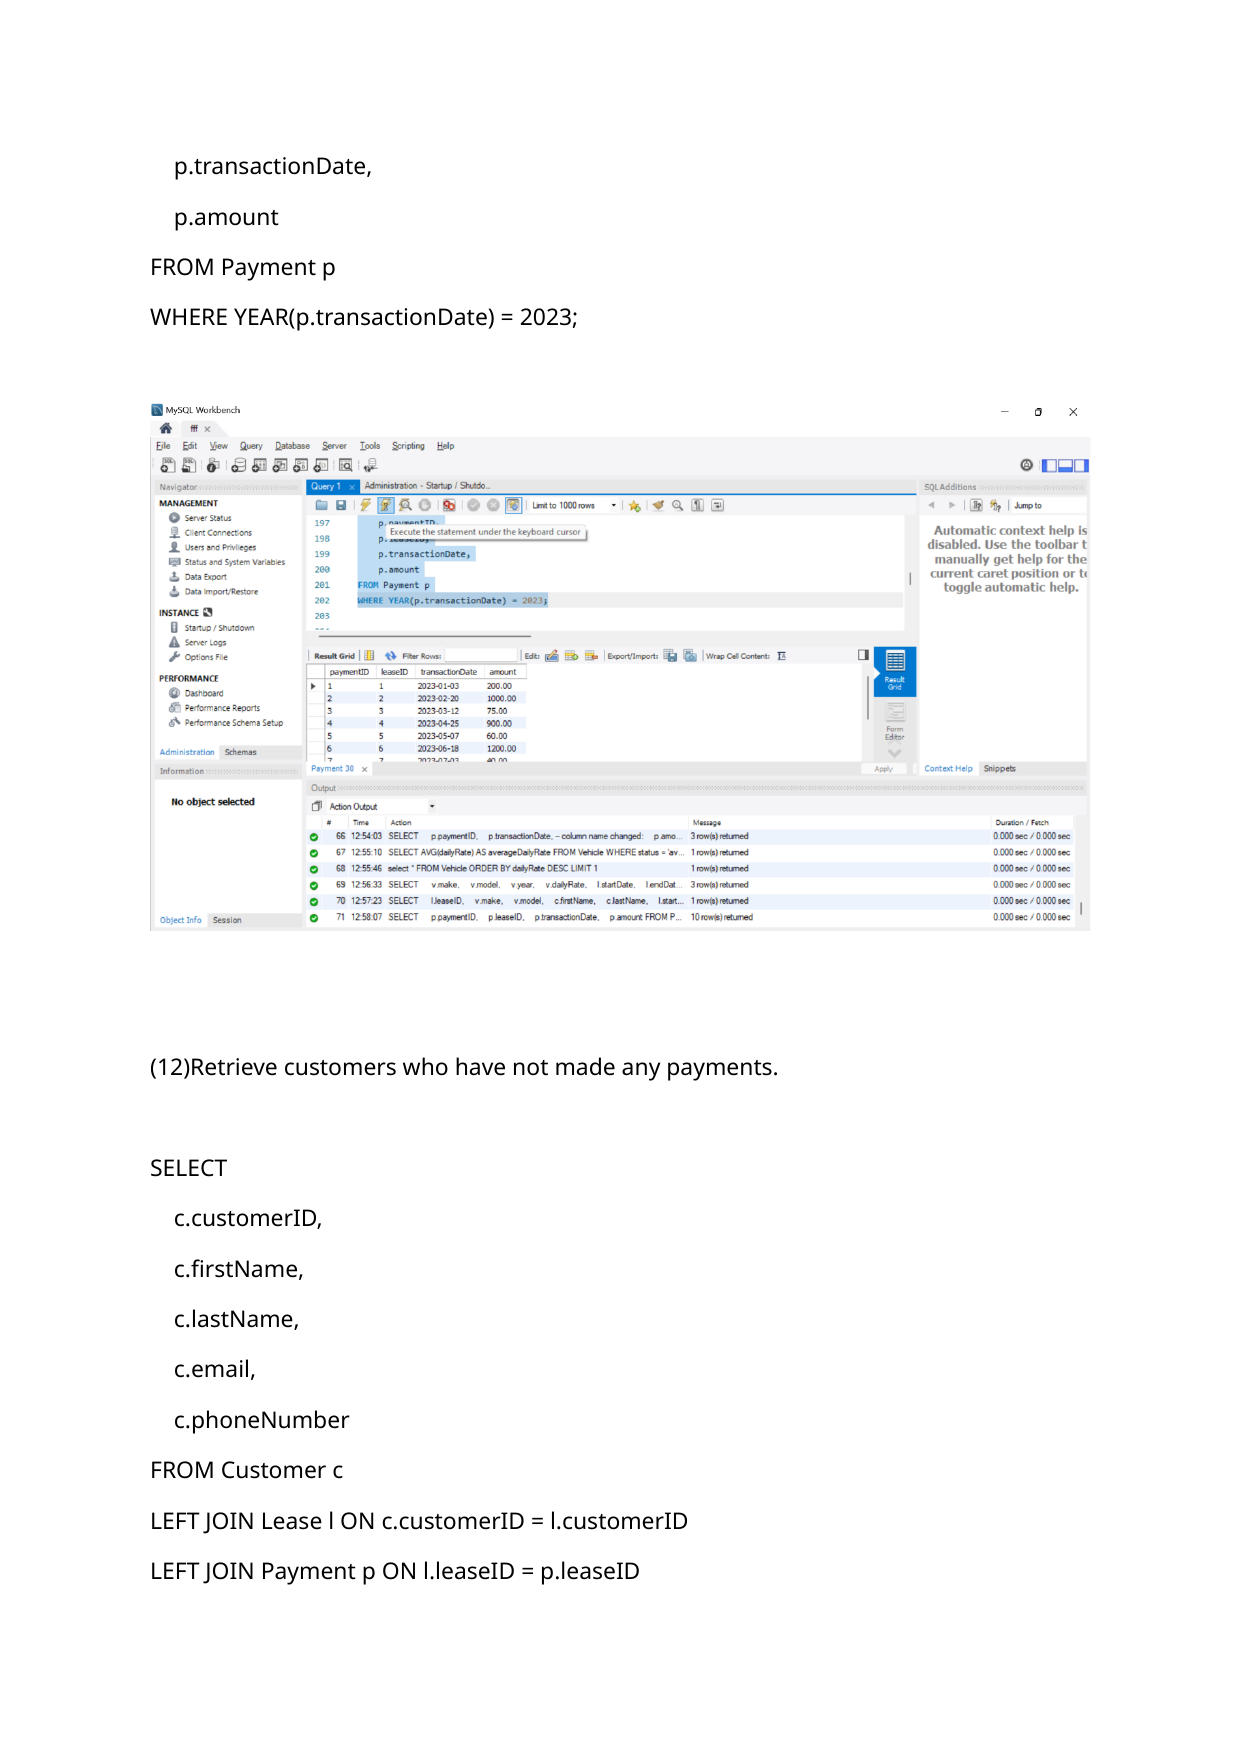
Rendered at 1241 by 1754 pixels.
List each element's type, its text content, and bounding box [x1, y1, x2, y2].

text WHERE YEAR(p.transactionDate) = 2023; [150, 301, 1090, 332]
text p.amount [150, 200, 1090, 232]
text LEFT JOIN Lease l ON c.customerID = l.customerID [150, 1505, 1090, 1536]
text c.phoneNumber [150, 1404, 1090, 1435]
text c.email, [150, 1353, 1090, 1385]
text (12)Retrieve customers who have not made any payments. [150, 1051, 1090, 1082]
text c.firstName, [150, 1253, 1090, 1284]
text c.lastName, [150, 1303, 1090, 1334]
text FROM Payment p [150, 251, 1090, 282]
text SELECT [150, 1152, 1090, 1183]
text c.customerID, [150, 1202, 1090, 1233]
text LEFT JOIN Payment p ON l.leaseID = p.leaseID [150, 1555, 1090, 1586]
picture [150, 402, 1091, 931]
text FROM Customer c [150, 1454, 1090, 1486]
text p.transactionDate, [150, 150, 1090, 181]
